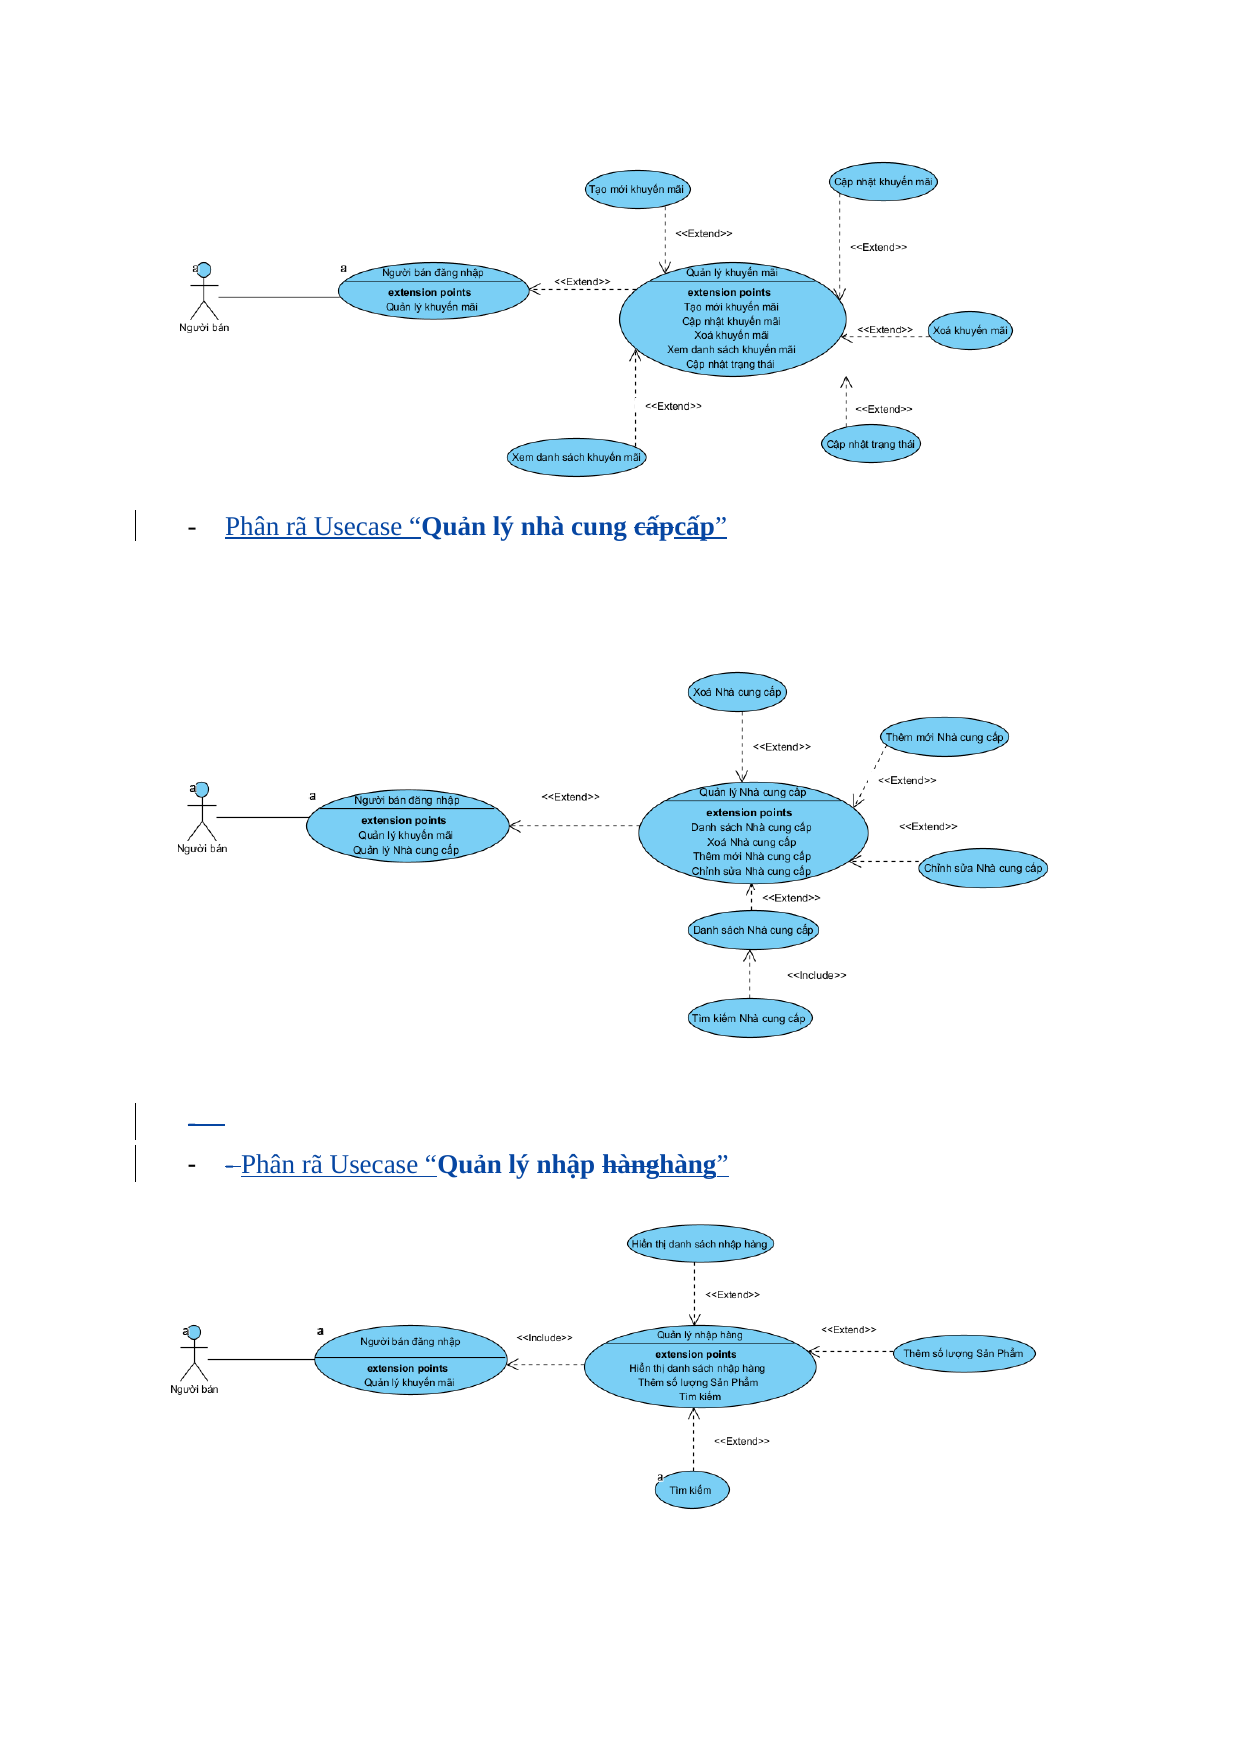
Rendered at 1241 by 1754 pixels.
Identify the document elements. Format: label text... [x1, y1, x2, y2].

list Quản lý nhà cung [187, 510, 1090, 541]
picture [150, 606, 1091, 1100]
list Quản lý nhập [187, 1145, 1090, 1182]
picture [150, 150, 1089, 507]
picture [150, 1187, 1091, 1547]
